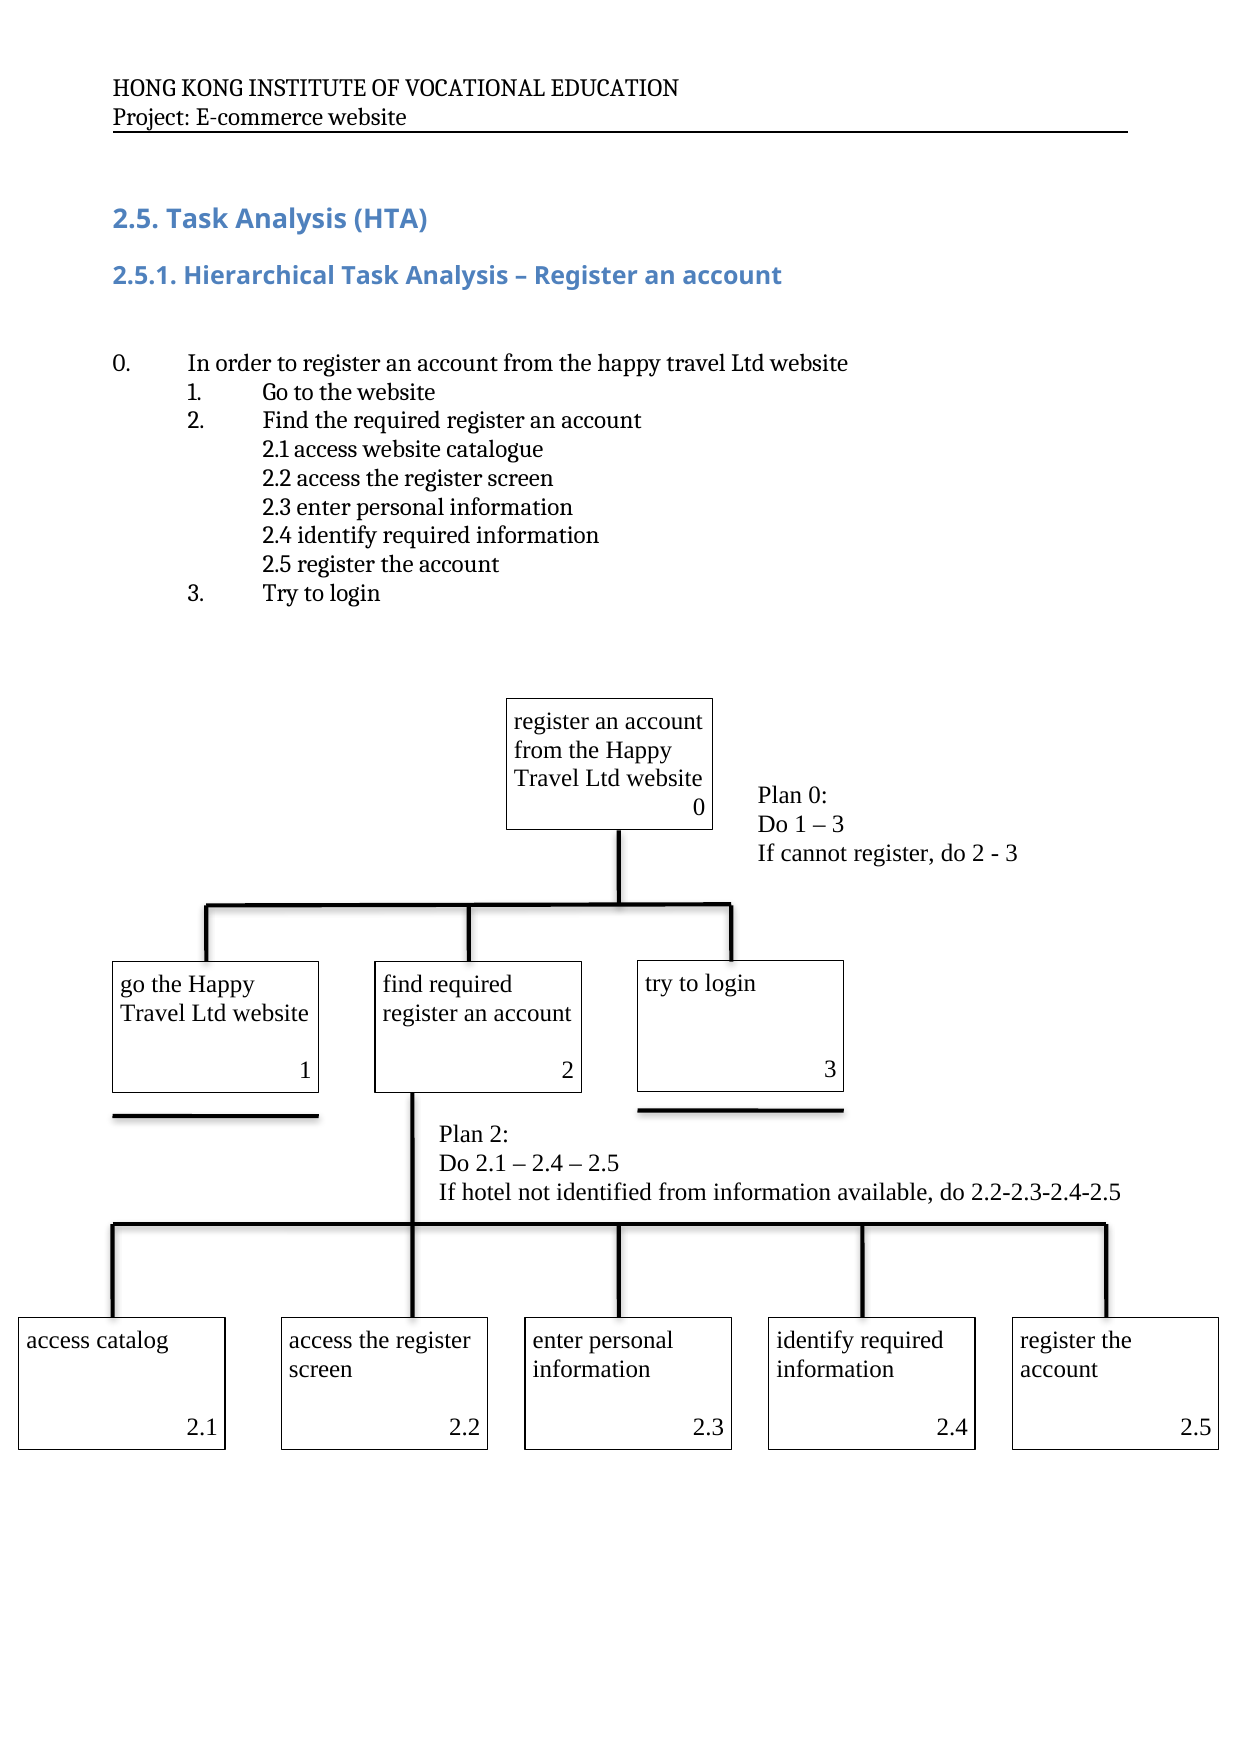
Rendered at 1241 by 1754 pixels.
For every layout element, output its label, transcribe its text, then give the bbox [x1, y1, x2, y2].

text 2.4 identify required information [112, 521, 1128, 550]
text 2.5 register the account [112, 550, 1128, 579]
text 2.1 access website catalogue [112, 435, 1128, 464]
subtitle 2.5. Task Analysis (HTA) [112, 199, 1128, 236]
subtitle 2.5.1. Hierarchical Task Analysis – Register an account [112, 257, 1128, 291]
text 2. Find the required register an account [112, 406, 1128, 435]
text 2.2 access the register screen [112, 464, 1128, 493]
text 0. In order to register an account from the happy travel Ltd website [112, 349, 1128, 378]
text 1. Go to the website [112, 378, 1128, 406]
text 3. Try to login [112, 579, 1128, 608]
text 2.3 enter personal information [112, 493, 1128, 521]
